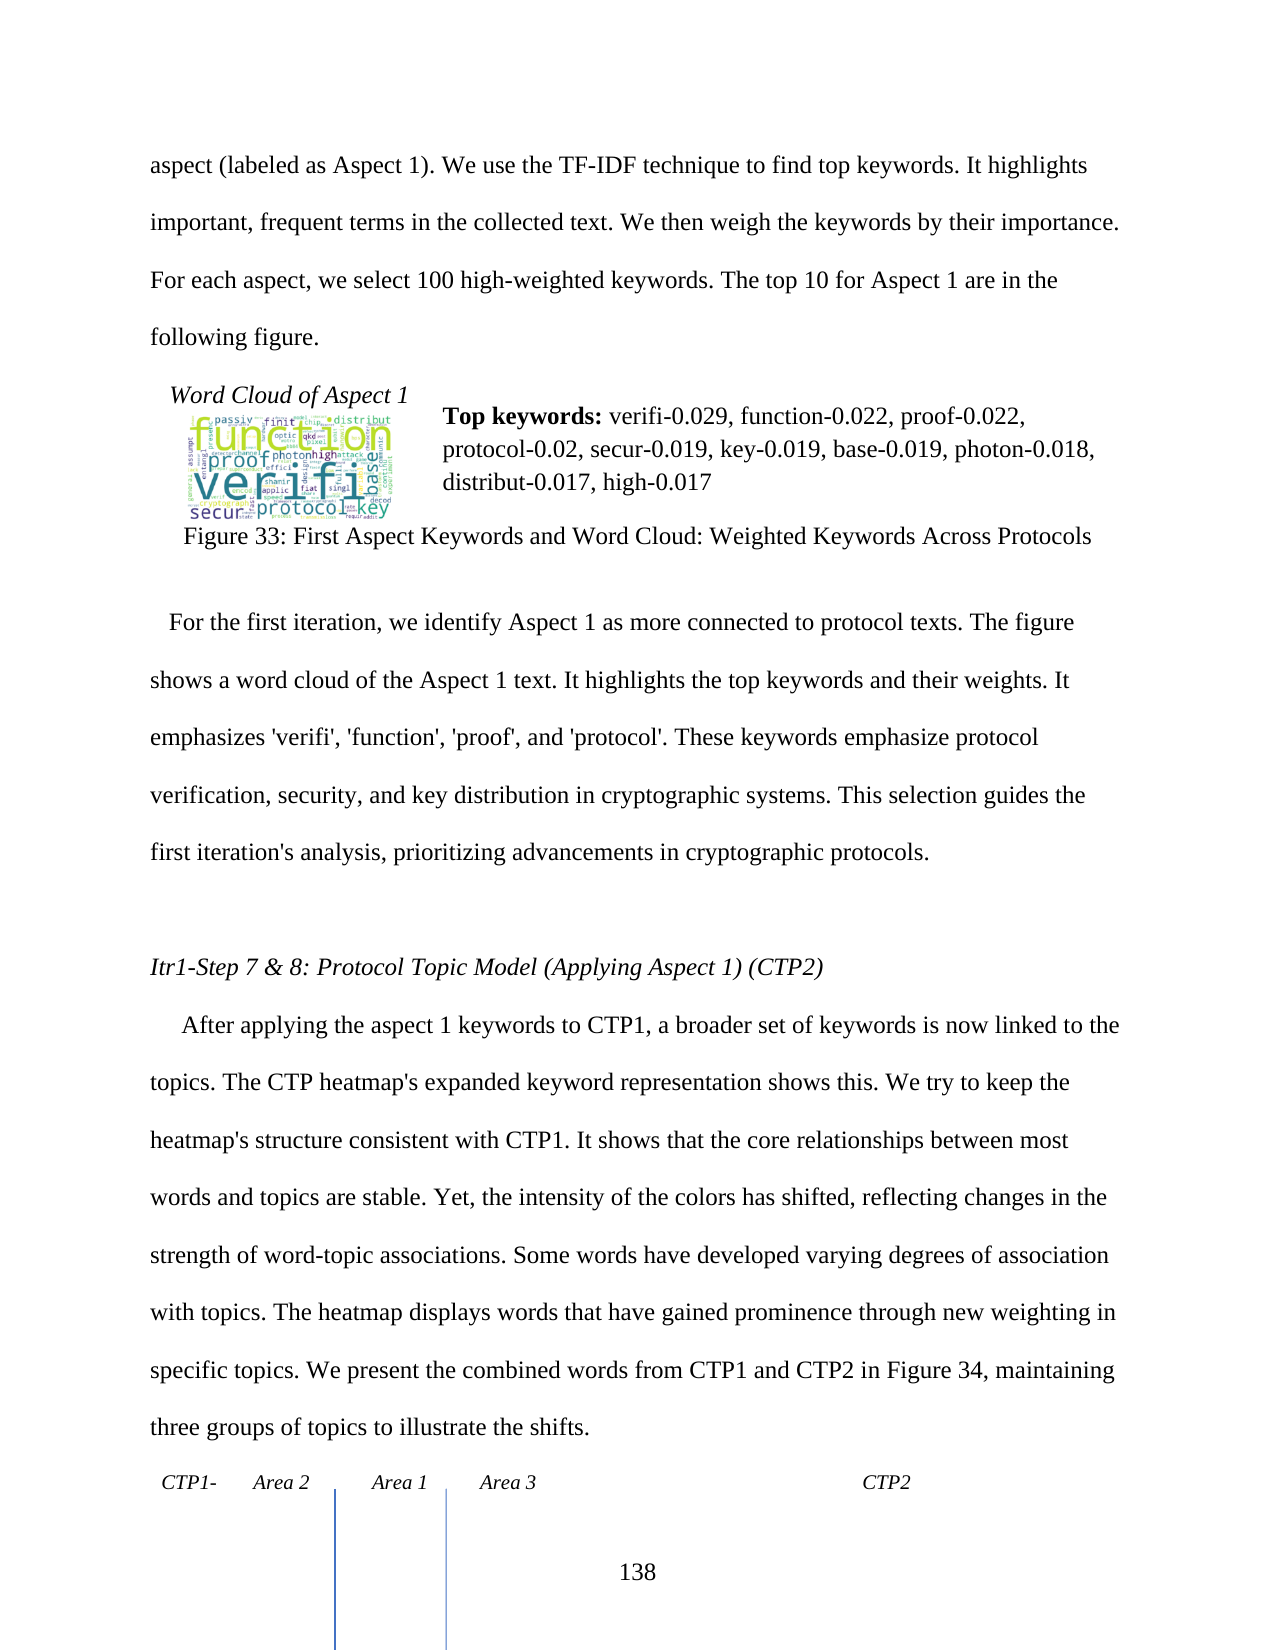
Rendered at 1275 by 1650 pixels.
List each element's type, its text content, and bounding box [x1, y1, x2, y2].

text For the first iteration, we identify Aspect 1 as more connected to protocol texts. The figure shows a word cloud of the Aspect 1 text. It highlights the top keywords and their weights. It emphasizes 'verifi', 'function', 'proof', and 'protocol'. These keywords emphasize protocol verification, security, and key distribution in cryptographic systems. This selection guides the first iteration's analysis, prioritizing advancements in cryptographic protocols. [150, 607, 1125, 866]
table_header Word Cloud of Aspect 1 [150, 380, 431, 521]
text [150, 150, 1125, 351]
table_header CTP1- Area 2 Area 1 Area 3 [150, 1470, 649, 1494]
text After applying the aspect 1 keywords to CTP1, a broader set of keywords is now linked to the topics. The CTP heatmap's expanded keyword representation shows this. We try to keep the heatmap's structure consistent with CTP1. It shows that the core relationships between most words and topics are stable. Yet, the intensity of the colors has shifted, reflecting changes in the strength of word-topic associations. Some words have developed varying degrees of association with topics. The heatmap displays words that have gained prominence through new weighting in specific topics. We present the combined words from CTP1 and CTP2 in Figure 34, maintaining three groups of topics to illustrate the shifts. [150, 1010, 1125, 1441]
picture [187, 413, 394, 522]
text Itr1-Step 7 & 8: Protocol Topic Model (Applying Aspect 1) (CTP2) [150, 952, 1125, 981]
title Figure 33: First Aspect Keywords and Word Cloud: Weighted Keywords Across Protocols [150, 521, 1125, 550]
table_header Top keywords: verifi-0.029, function-0.022, proof-0.022, protocol-0.02, secur-0.019, key-0.019, base-0.019, photon-0.018, distribut-0.017, high-0.017 [431, 380, 1125, 521]
table_header CTP2 [650, 1470, 1125, 1494]
